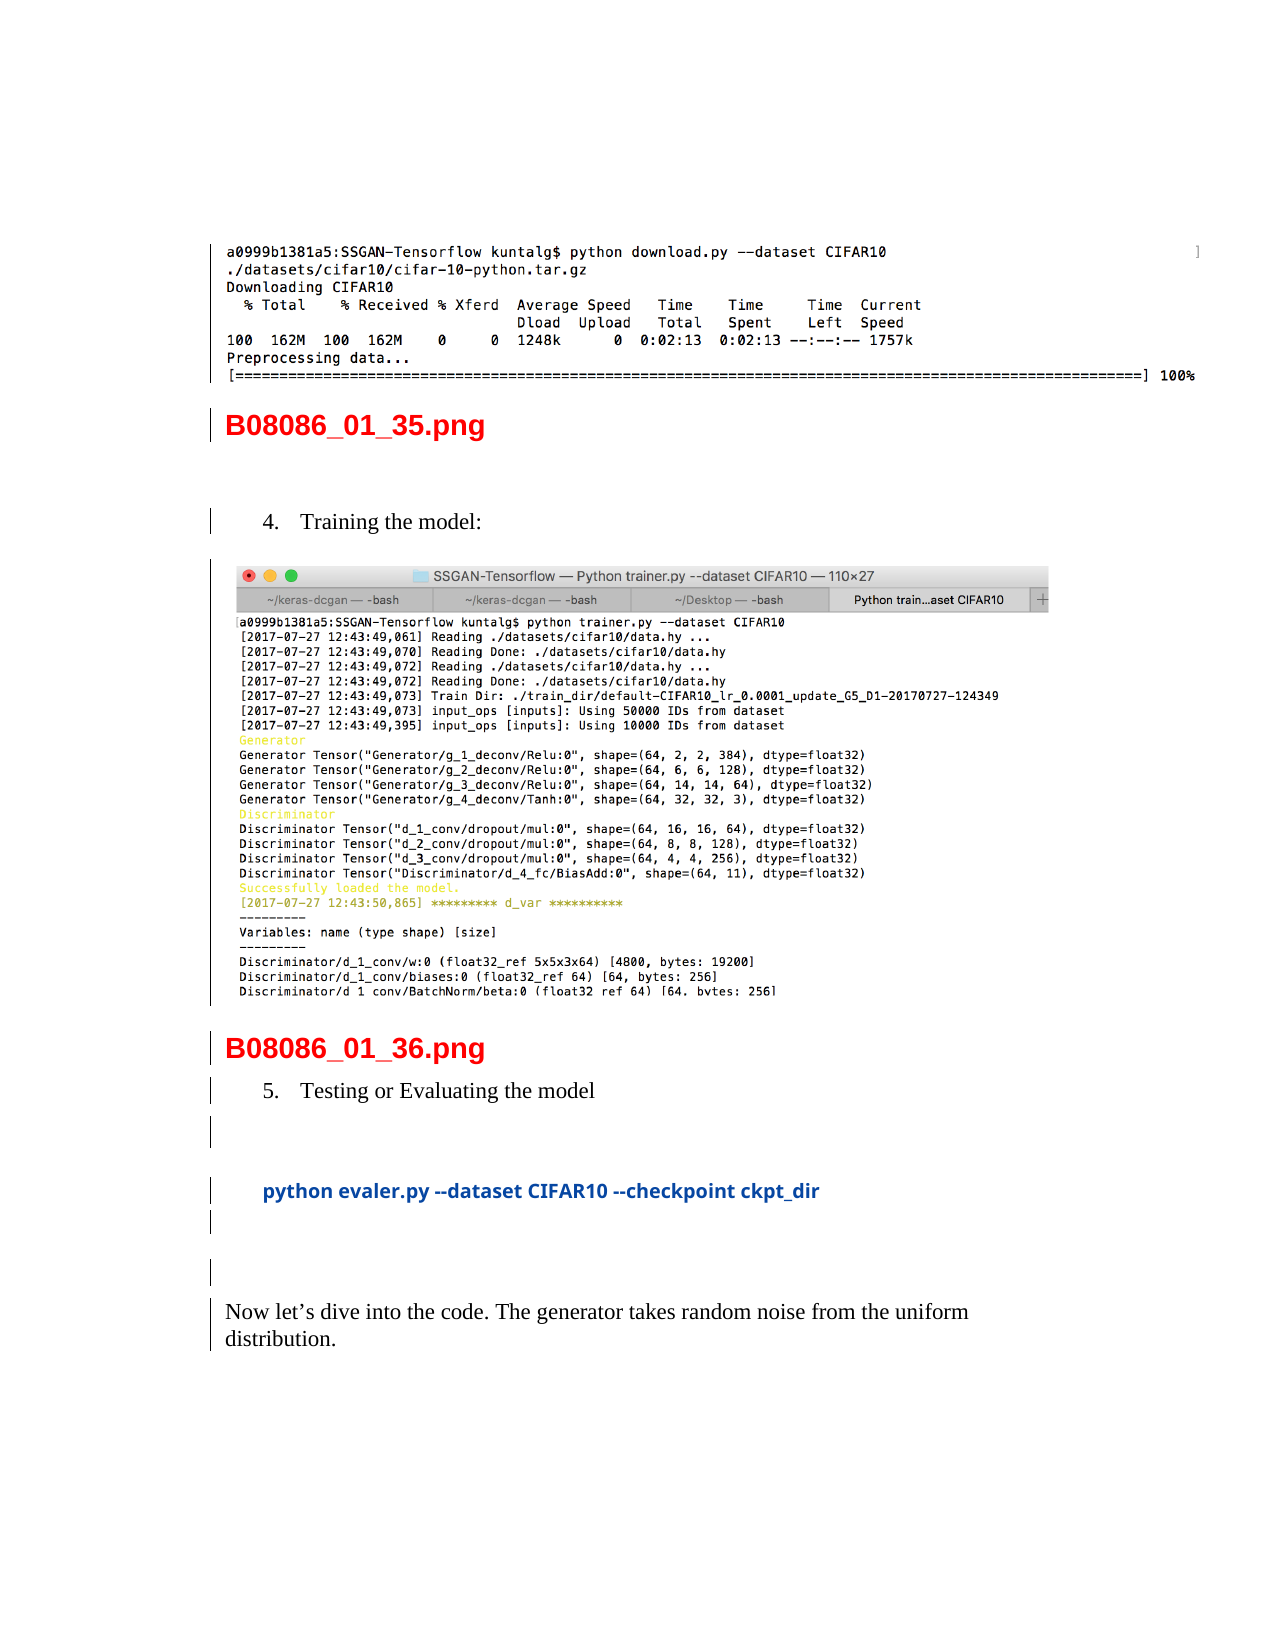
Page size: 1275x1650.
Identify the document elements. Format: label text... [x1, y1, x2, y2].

text B08086_01_36.png [225, 1031, 1050, 1065]
list Training the model: [262, 508, 1012, 534]
picture [225, 559, 1050, 1007]
list Testing or Evaluating the model [262, 1077, 1050, 1104]
text B08086_01_35.png [225, 408, 1050, 442]
text Now let’s dive into the code. The generator takes random noise from the uniform distribution. [225, 1298, 1050, 1351]
picture [225, 244, 1200, 384]
text python evaler.py --dataset CIFAR10 --checkpoint ckpt_dir [262, 1177, 1050, 1204]
